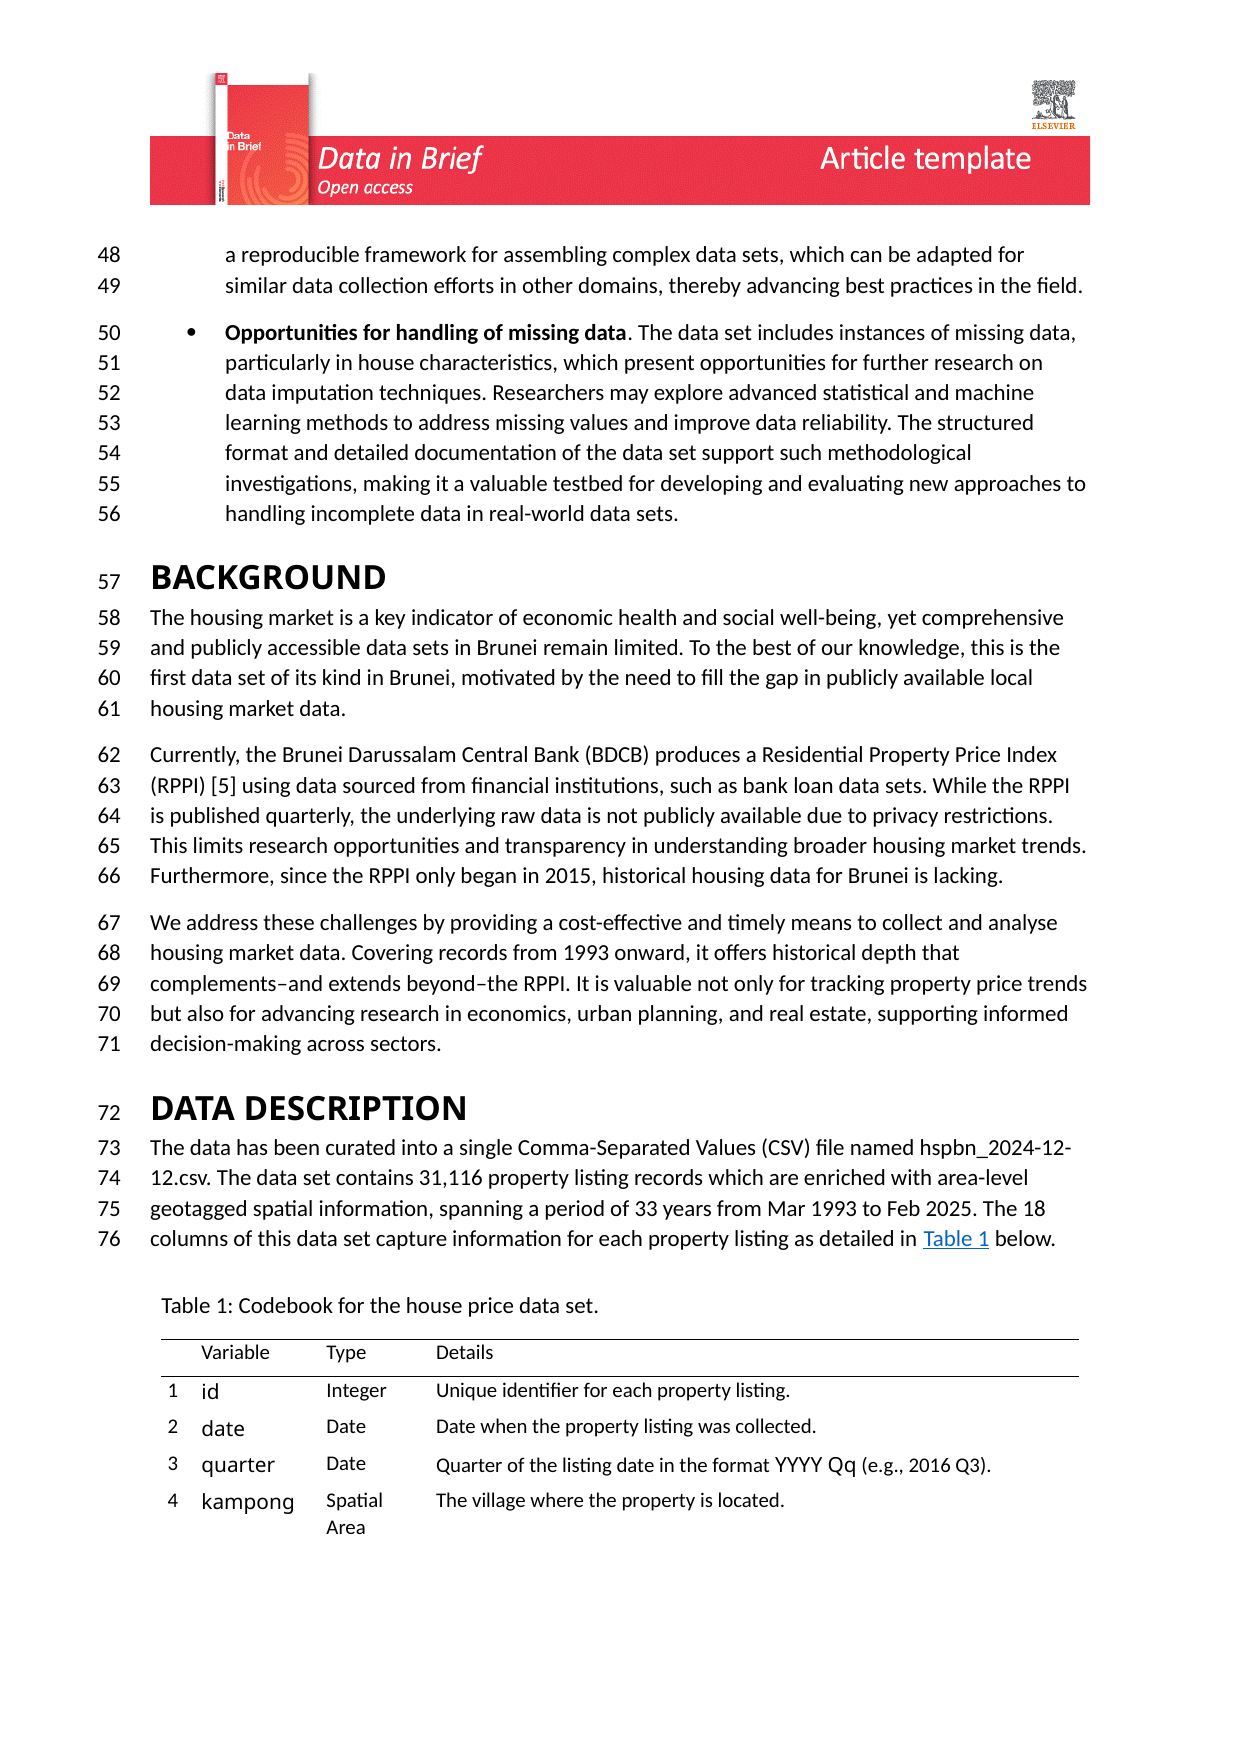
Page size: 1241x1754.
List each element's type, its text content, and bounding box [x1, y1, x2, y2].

text The housing market is a key indicator of economic health and social well-being, yet comprehensive and publicly accessible data sets in Brunei remain limited. To the best of our knowledge, this is the first data set of its kind in Brunei, motivated by the need to fill the gap in publicly available local housing market data. [150, 603, 1090, 722]
picture [150, 73, 1091, 205]
table_header Table 1: Codebook for the house price data set. [150, 1271, 1090, 1548]
subtitle DATA DESCRIPTION [150, 1084, 1090, 1130]
subtitle BACKGROUND [150, 554, 1090, 599]
text Currently, the Brunei Darussalam Central Bank (BDCB) produces a Residential Property Price Index (RPPI) [5] using data sourced from financial institutions, such as bank loan data sets. While the RPPI is published quarterly, the underlying raw data is not publicly available due to privacy restrictions. This limits research opportunities and transparency in understanding broader housing market trends. Furthermore, since the RPPI only began in 2015, historical housing data for Brunei is lacking. [150, 741, 1090, 889]
text The data has been curated into a single Comma-Separated Values (CSV) file named hspbn_2024-12-12.csv. The data set contains 31,116 property listing records which are enriched with area-level geotagged spatial information, spanning a period of 33 years from Mar 1993 to Feb 2025. The 18 columns of this data set capture information for each property listing as detailed in Table 1 below. [150, 1133, 1090, 1252]
text We address these challenges by providing a cost-effective and timely means to collect and analyse housing market data. Covering records from 1993 onward, it offers historical depth that complements–and extends beyond–the RPPI. It is valuable not only for tracking property price trends but also for advancing research in economics, urban planning, and real estate, supporting informed decision-making across sectors. [150, 908, 1090, 1057]
list Opportunities for handling of missing data. The data set includes instances of missing data, particularly in house characteristics, which present opportunities for further research on data imputation techniques. Researchers may explore advanced statistical and machine learning methods to address missing values and improve data reliability. The structured format and detailed documentation of the data set support such methodological investigations, making it a valuable testbed for developing and evaluating new approaches to handling incomplete data in real-world data sets. [187, 318, 1090, 527]
